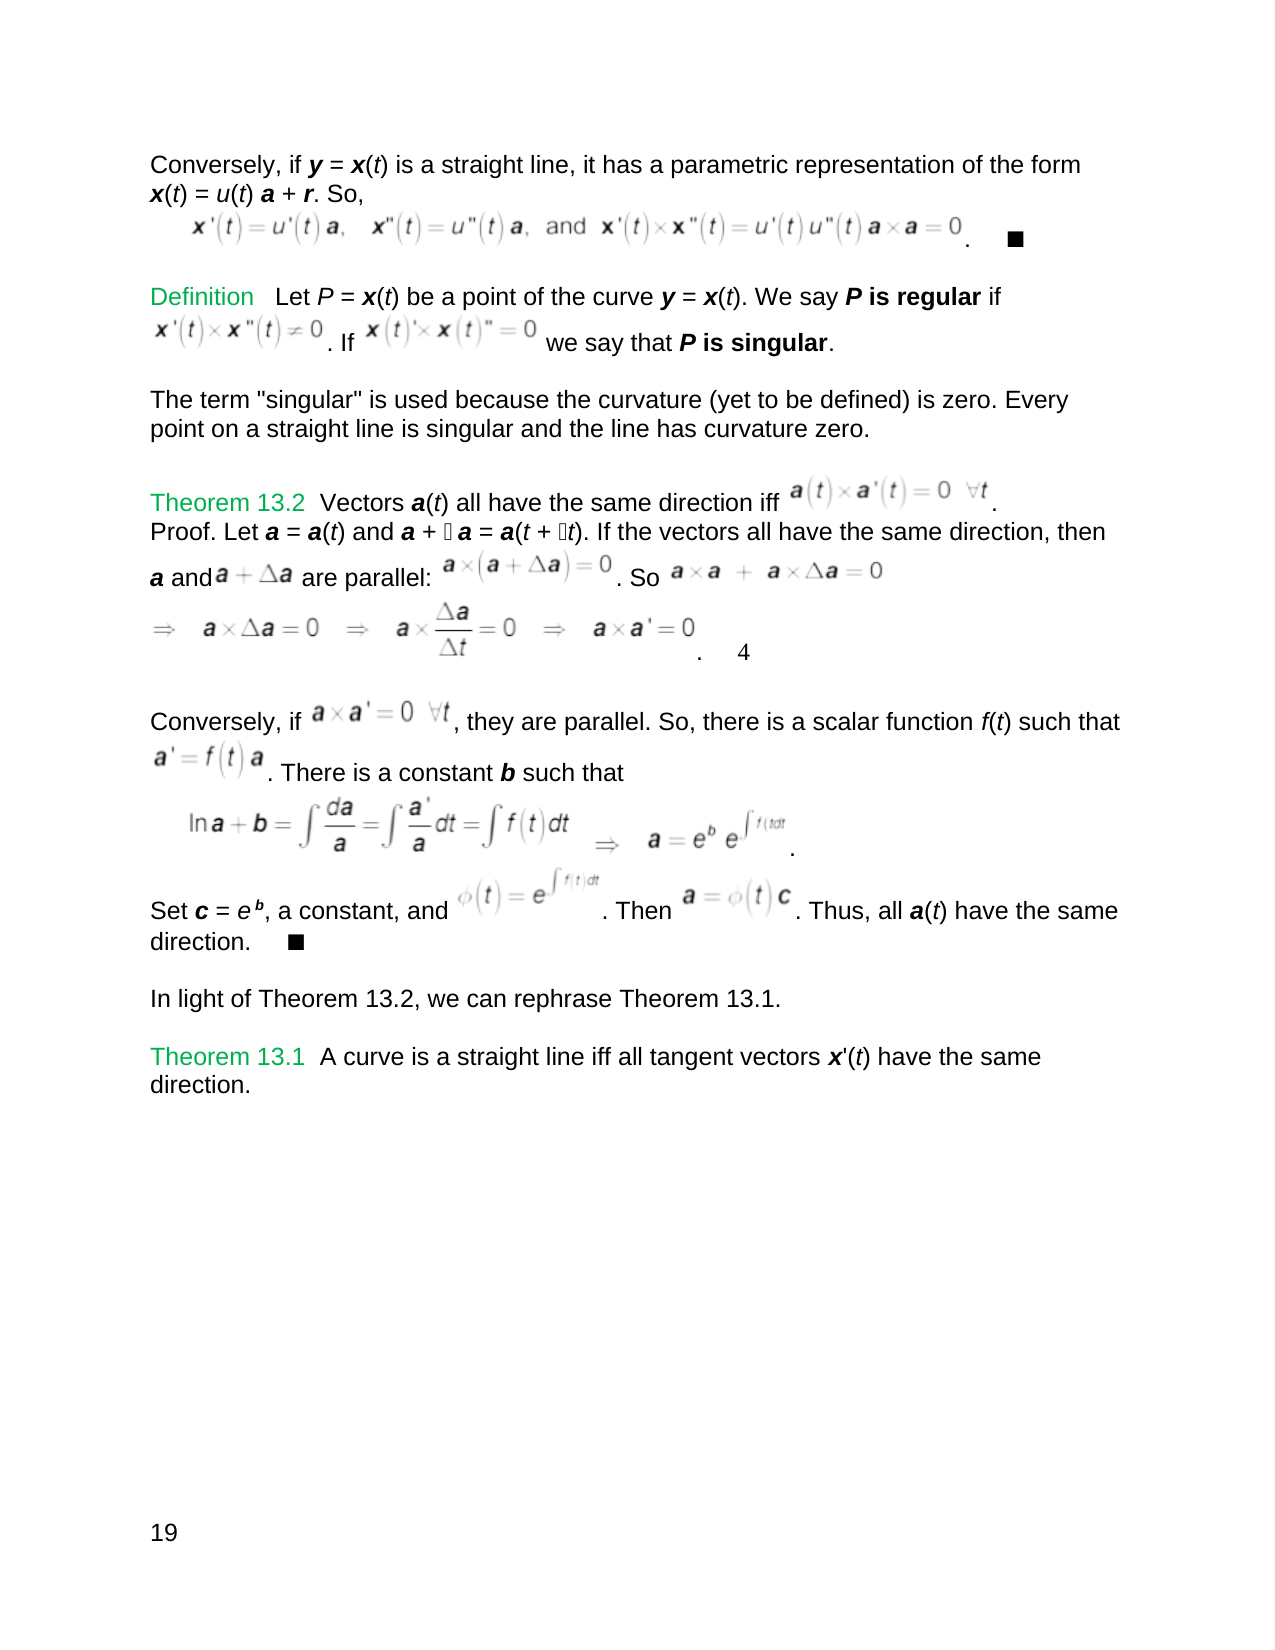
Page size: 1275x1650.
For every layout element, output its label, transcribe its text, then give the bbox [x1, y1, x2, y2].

text The term "singular" is used because the curvature (yet to be defined) is zero. Every point on a straight line is singular and the line has curvature zero. [150, 385, 1125, 442]
text Theorem 13.2 Vectors a(t) all have the same direction iff . [150, 471, 1125, 517]
text . ∎ [150, 207, 1125, 253]
text Conversely, if y = x(t) is a straight line, it has a parametric representation of the form x(t) = u(t) a + r. So, [150, 150, 1125, 207]
text . [150, 787, 1125, 861]
text Set c = e b, a constant, and . Then . Thus, all a(t) have the same direction. ∎ [150, 861, 1125, 955]
text In light of Theorem 13.2, we can rephrase Theorem 13.1. [150, 984, 1125, 1013]
text Proof. Let a = a(t) and a + a = a(t + t). If the vectors all have the same direction, then a and are parallel: . So .  [150, 517, 1125, 668]
text Definition Let P = x(t) be a point of the curve y = x(t). We say P is regular if . If we say that P is singular. [150, 282, 1125, 356]
text Conversely, if , they are parallel. So, there is a scalar function f(t) such that . There is a constant b such that [150, 697, 1125, 787]
text Theorem 13.1 A curve is a straight line iff all tangent vectors x'(t) have the same direction. [150, 1041, 1125, 1099]
